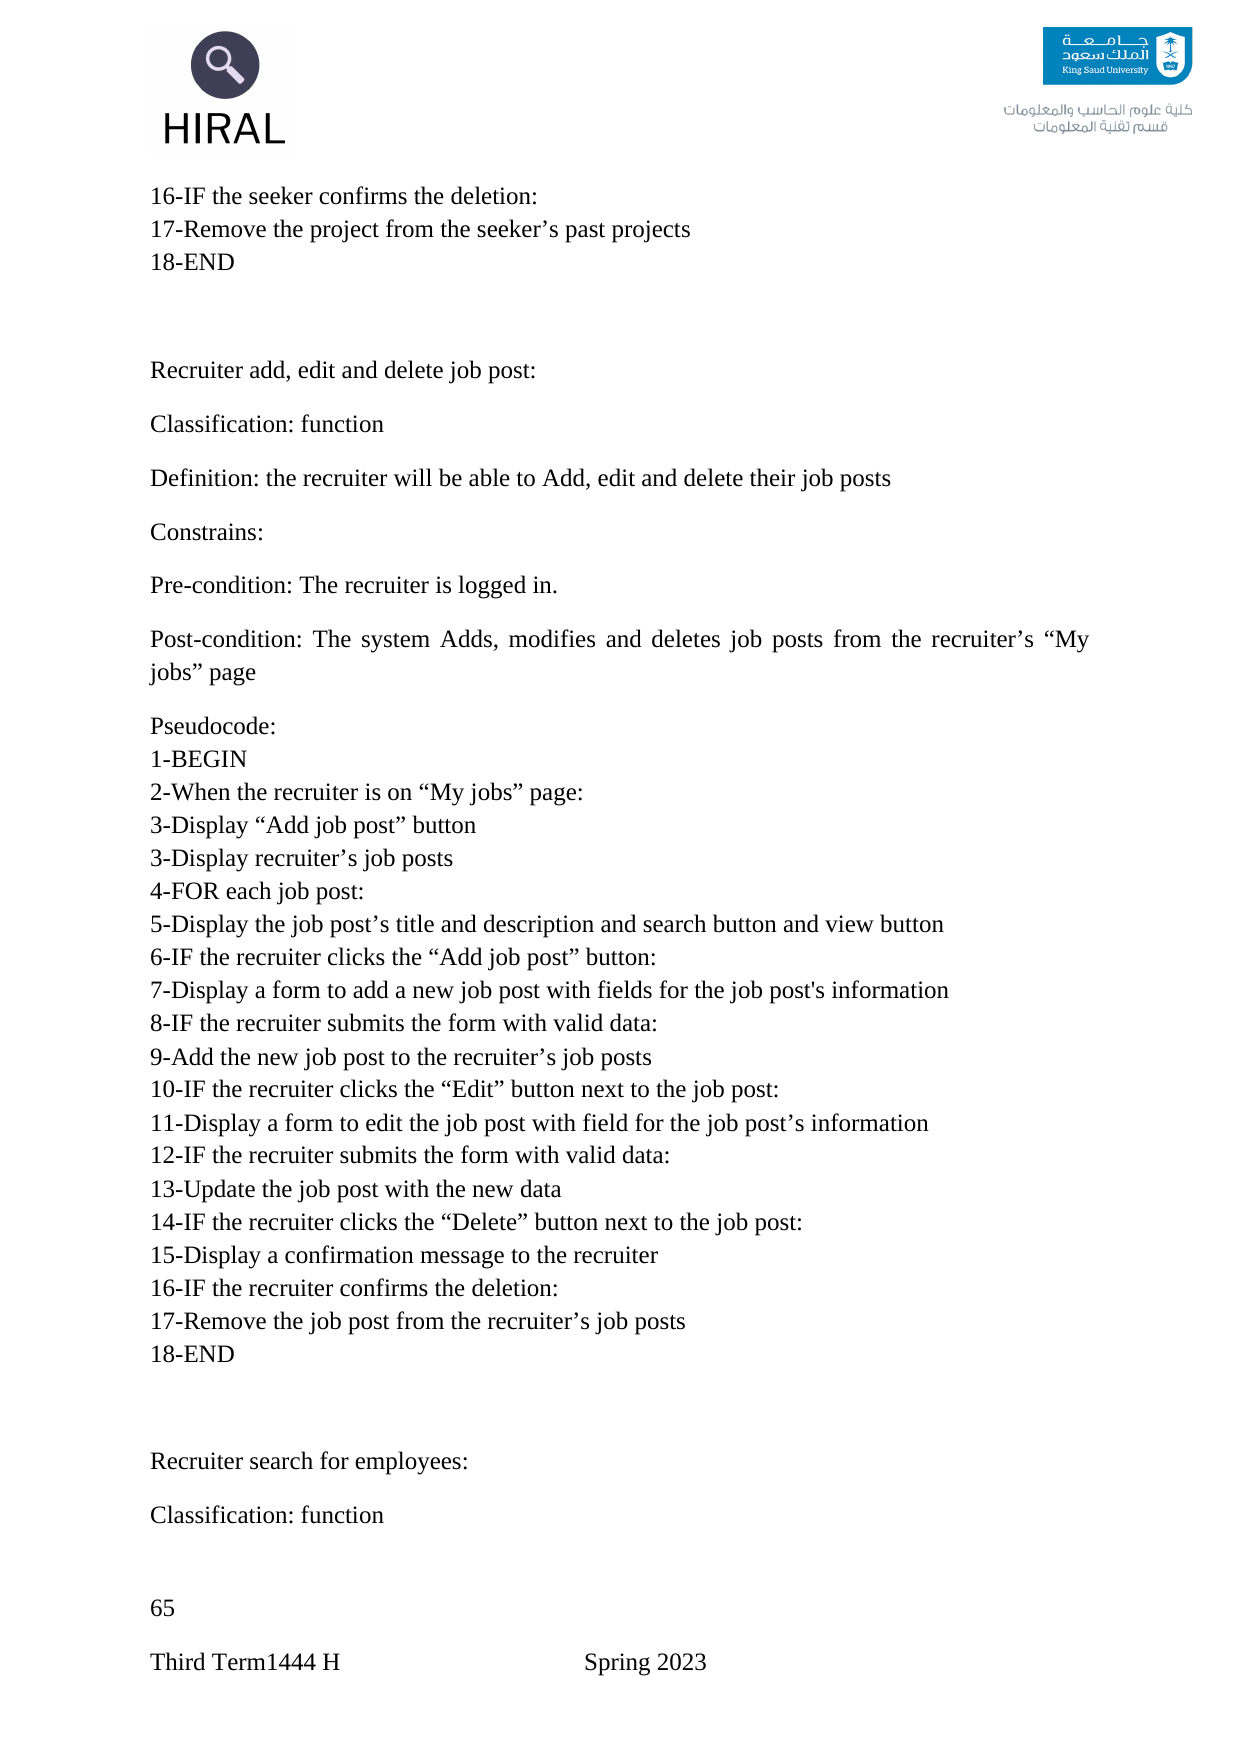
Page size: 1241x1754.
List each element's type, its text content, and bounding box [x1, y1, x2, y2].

text 8-IF the recruiter submits the form with valid data: [150, 1008, 1090, 1037]
text 13-Update the job post with the new data [150, 1174, 1090, 1202]
text 7-Display a form to add a new job post with fields for the job post's information [150, 976, 1090, 1004]
text 3-Display “Add job post” button [150, 810, 1090, 839]
text 2-When the recruiter is on “My jobs” page: [150, 777, 1090, 806]
text 11-Display a form to edit the job post with field for the job post’s information [150, 1108, 1090, 1136]
text Pseudocode: [150, 711, 1090, 740]
text Recruiter search for employees: [150, 1446, 1090, 1475]
picture [150, 23, 296, 154]
text Classification: function [150, 1500, 1090, 1529]
text 9-Add the new job post to the recruiter’s job posts [150, 1042, 1090, 1070]
text Definition: the recruiter will be able to Add, edit and delete their job posts [150, 463, 1090, 492]
text 4-FOR each job post: [150, 876, 1090, 905]
text Pre-condition: The recruiter is logged in. [150, 571, 1090, 599]
text 17-Remove the project from the seeker’s past projects [150, 214, 1090, 243]
text 14-IF the recruiter clicks the “Delete” button next to the job post: [150, 1207, 1090, 1235]
text 12-IF the recruiter submits the form with valid data: [150, 1141, 1090, 1169]
text 18-END [150, 1339, 1090, 1367]
picture [972, 7, 1198, 143]
text 6-IF the recruiter clicks the “Add job post” button: [150, 942, 1090, 971]
text 18-END [150, 247, 1090, 276]
text 16-IF the recruiter confirms the deletion: [150, 1273, 1090, 1301]
text 17-Remove the job post from the recruiter’s job posts [150, 1306, 1090, 1334]
text 10-IF the recruiter clicks the “Edit” button next to the job post: [150, 1074, 1090, 1103]
text Post-condition: The system Adds, modifies and deletes job posts from the recruiter’s “My jobs” page [150, 624, 1090, 686]
text 3-Display recruiter’s job posts [150, 843, 1090, 872]
text 15-Display a confirmation message to the recruiter [150, 1240, 1090, 1268]
text Recruiter add, edit and delete job post: [150, 355, 1090, 384]
text 16-IF the seeker confirms the deletion: [150, 181, 1090, 210]
text 5-Display the job post’s title and description and search button and view button [150, 909, 1090, 938]
text 1-BEGIN [150, 744, 1090, 773]
text Constrains: [150, 517, 1090, 546]
text Classification: function [150, 409, 1090, 438]
